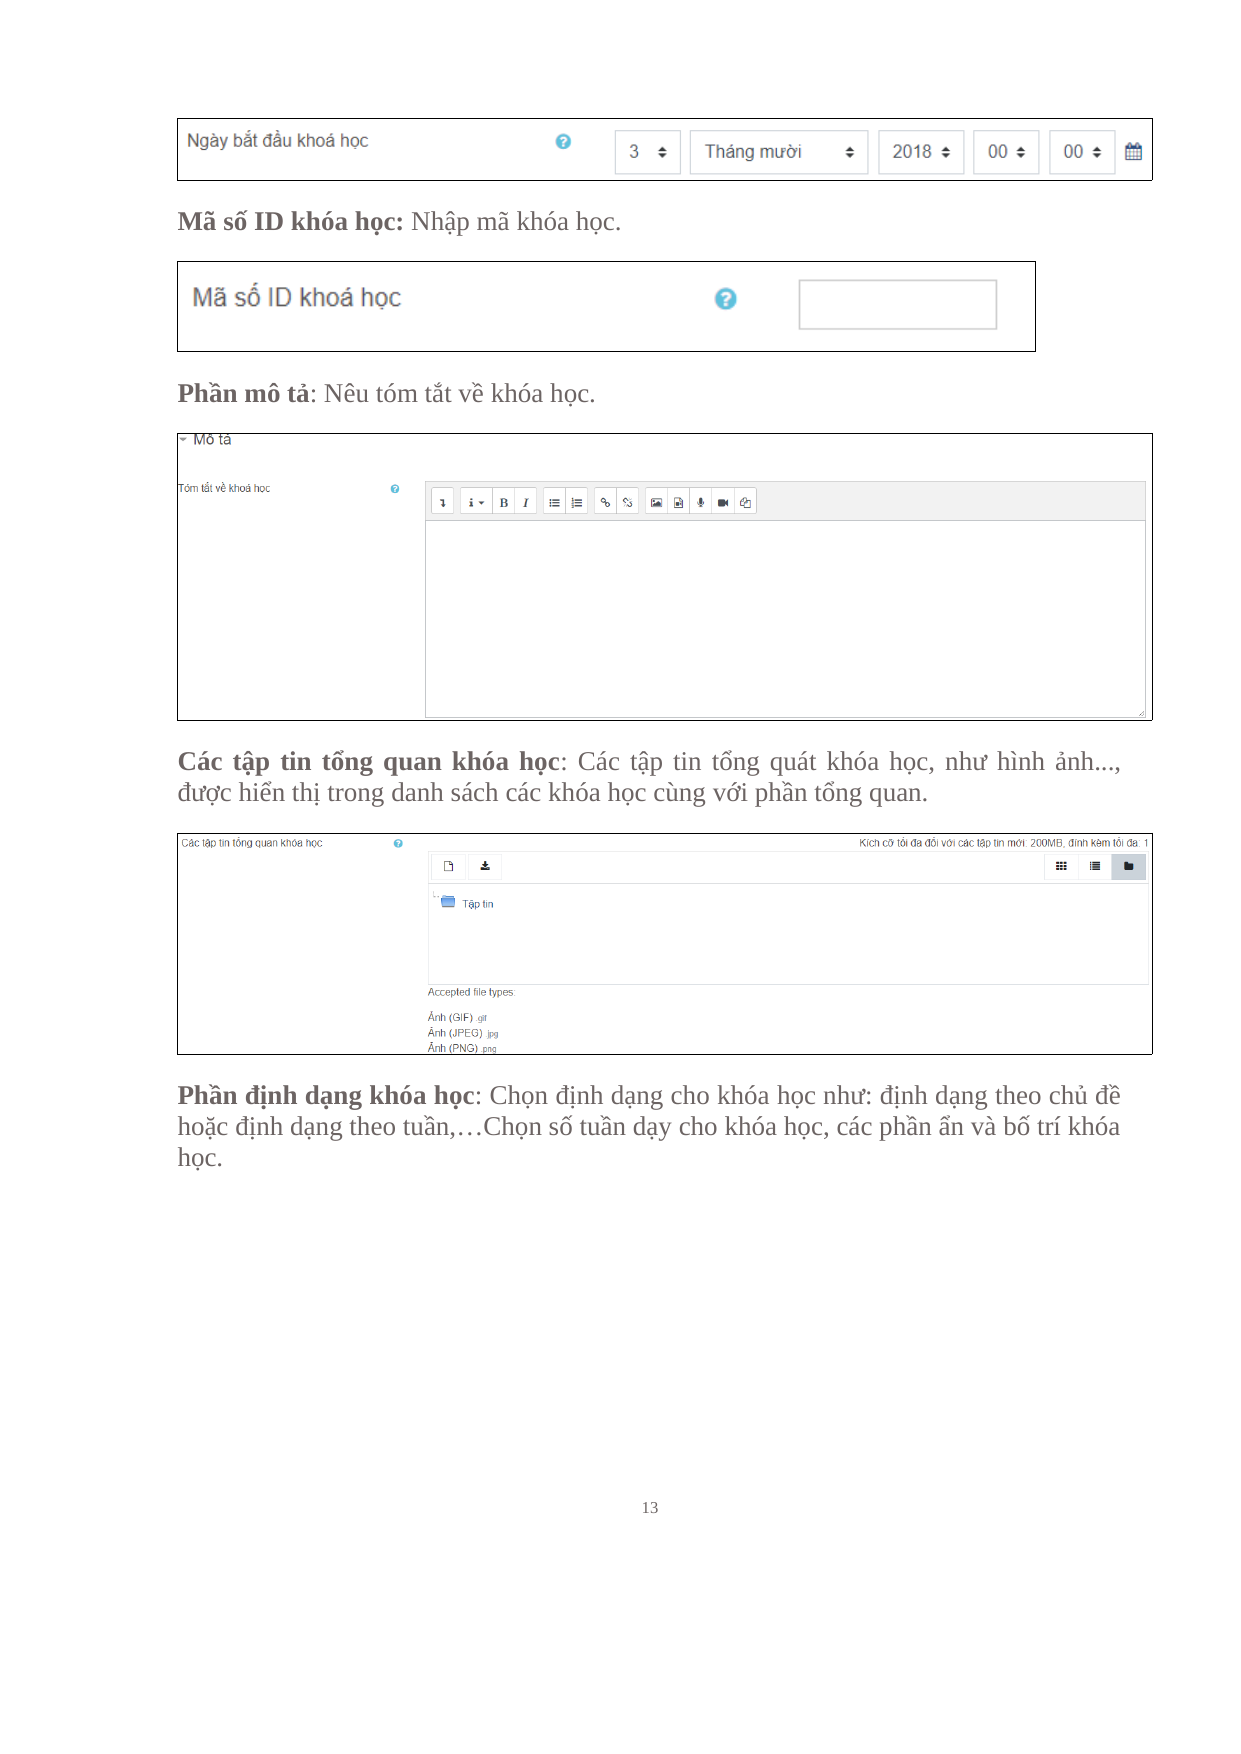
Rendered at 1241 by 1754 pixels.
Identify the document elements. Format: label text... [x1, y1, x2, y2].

picture [178, 834, 1152, 1054]
text Phần định dạng khóa học: Chọn định dạng cho khóa học như: định dạng theo chủ đề hoặc định dạng theo tuần,…Chọn số tuần dạy cho khóa học, các phần ẩn và bố trí khóa học. [177, 1079, 1122, 1172]
text Mã số ID khóa học: Nhập mã khóa học. [177, 205, 1122, 236]
text Các tập tin tổng quan khóa học: Các tập tin tổng quát khóa học, như hình ảnh..., được hiển thị trong danh sách các khóa học cùng với phần tổng quan. [177, 745, 1122, 808]
picture [178, 262, 1035, 351]
text Phần mô tả: Nêu tóm tắt về khóa học. [177, 377, 1122, 408]
picture [178, 434, 1152, 720]
picture [178, 119, 1152, 180]
